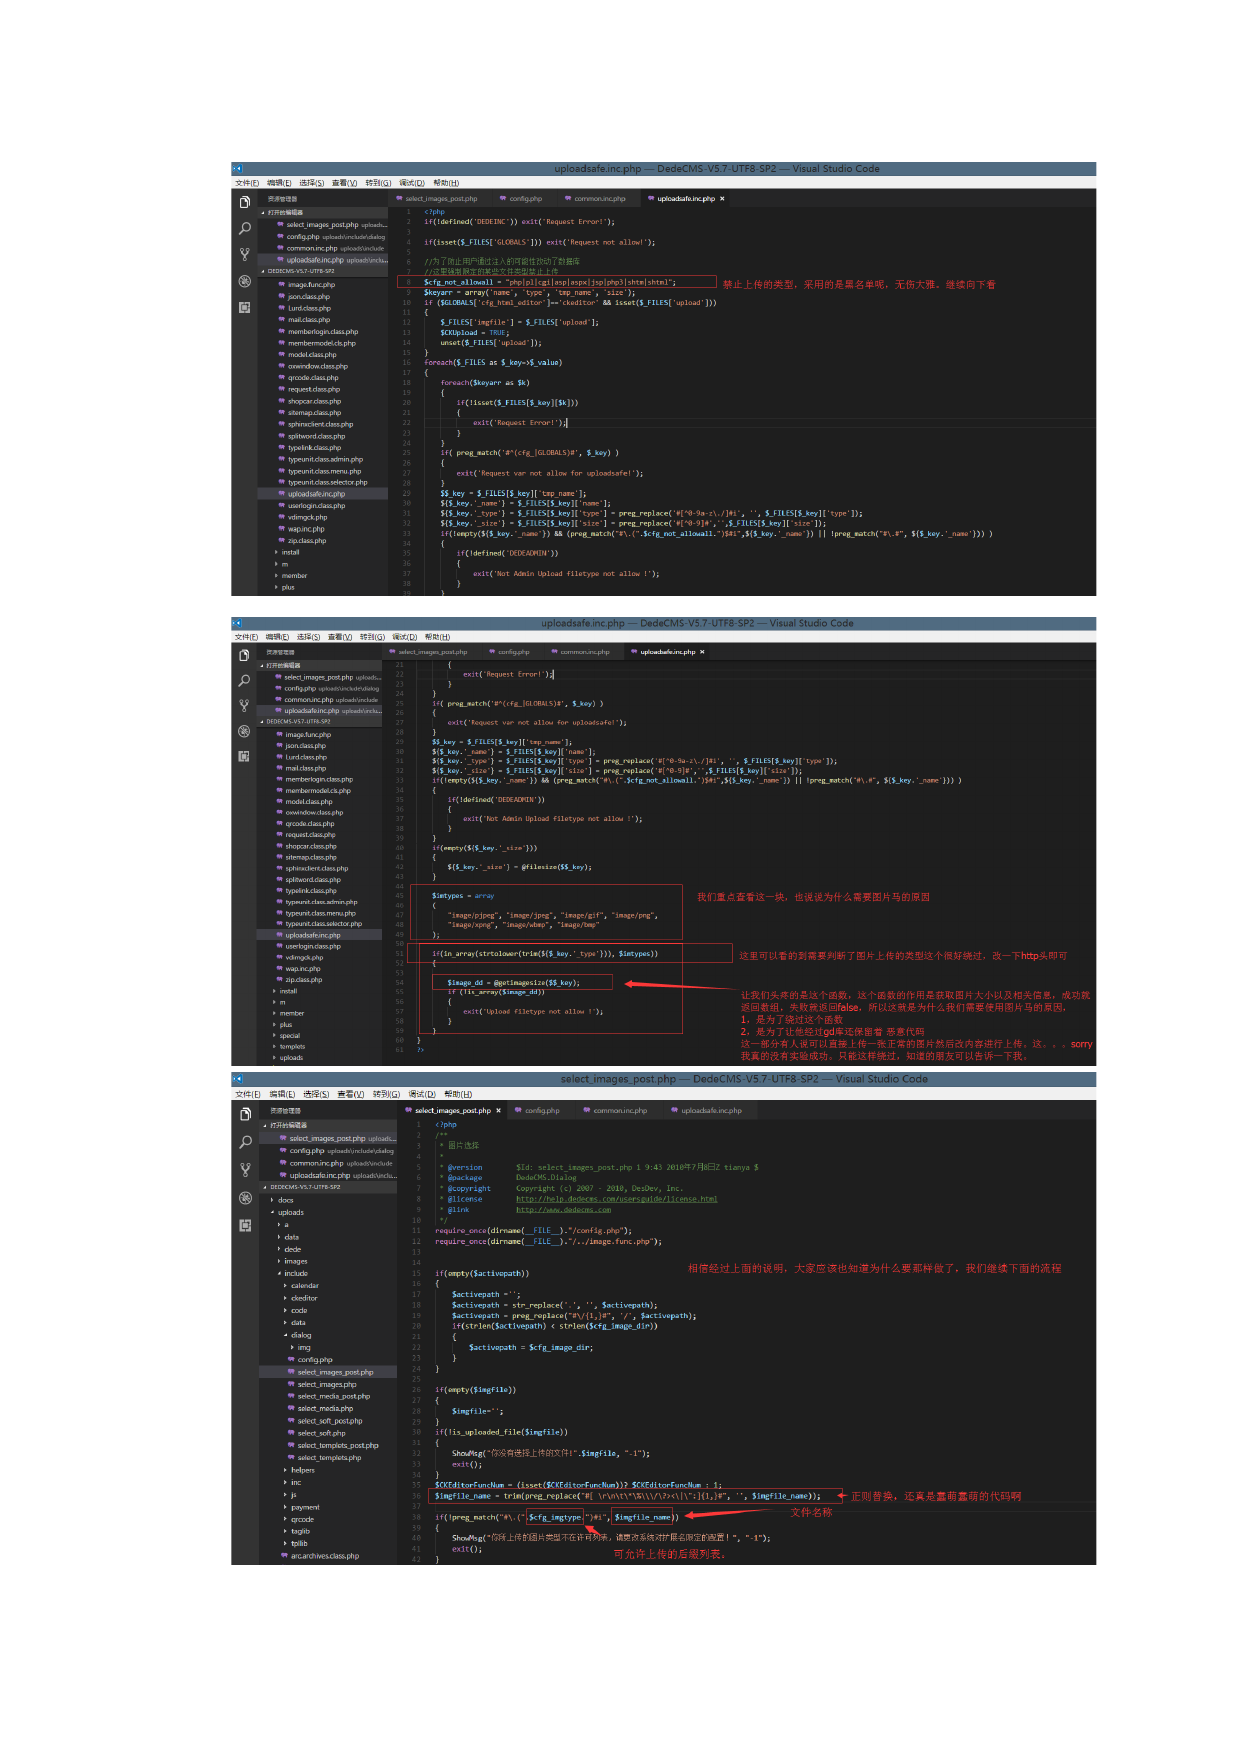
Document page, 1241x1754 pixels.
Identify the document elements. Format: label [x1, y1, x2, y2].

picture [231, 617, 1097, 1066]
picture [231, 162, 1097, 596]
picture [231, 1072, 1097, 1565]
